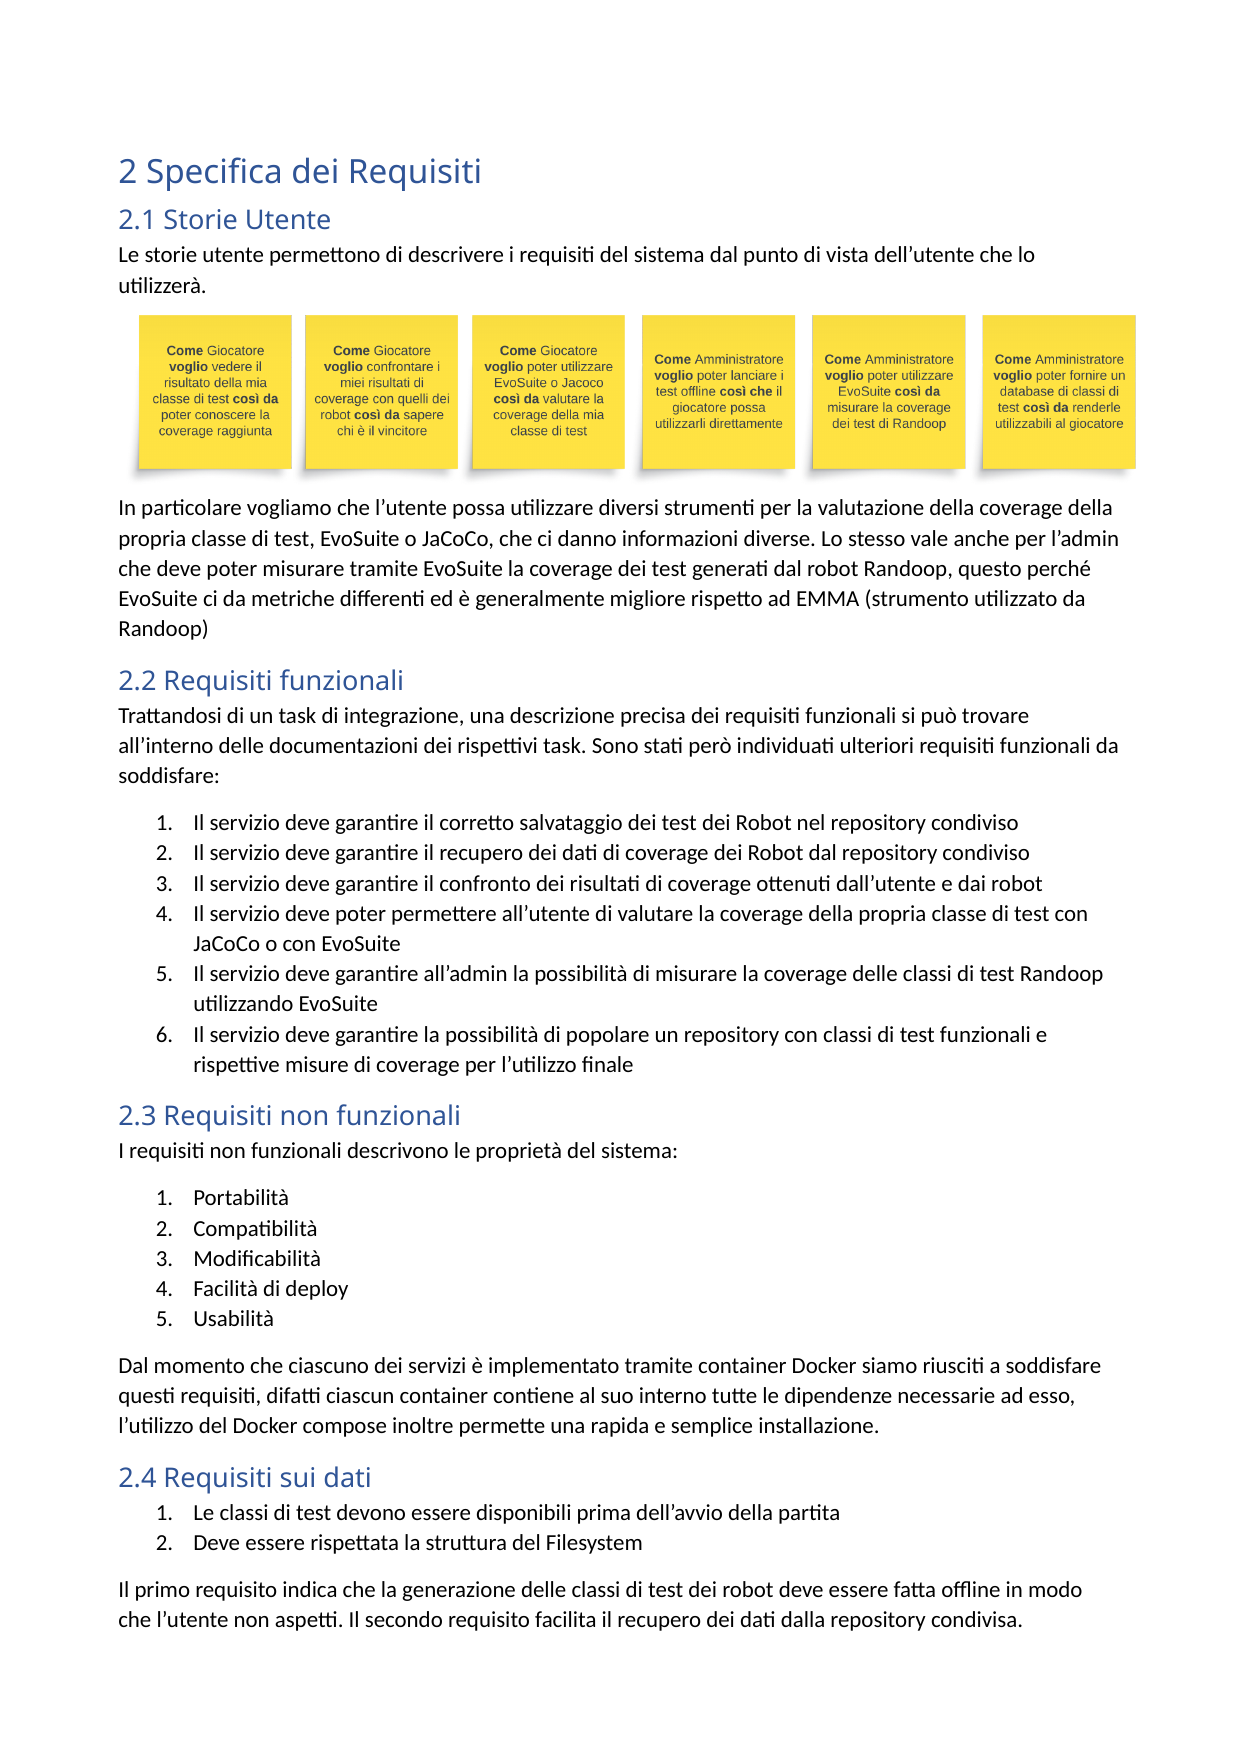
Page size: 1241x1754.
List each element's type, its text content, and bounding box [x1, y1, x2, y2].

text Le storie utente permettono di descrivere i requisiti del sistema dal punto di vista dell’utente che lo utilizzerà. In particolare vogliamo che l’utente possa utilizzare diversi strumenti per la valutazione della coverage della propria classe di test, EvoSuite o JaCoCo, che ci danno informazioni diverse. Lo stesso vale anche per l’admin che deve poter misurare tramite EvoSuite la coverage dei test generati dal robot Randoop, questo perché EvoSuite ci da metriche differenti ed è generalmente migliore rispetto ad EMMA (strumento utilizzato da Randoop) [118, 492, 1122, 642]
picture [118, 301, 1152, 492]
list Il servizio deve garantire all’admin la possibilità di misurare la coverage delle classi di test Randoop utilizzando EvoSuite [156, 959, 1122, 1017]
subtitle 2 Specifica dei Requisiti [118, 148, 1122, 193]
list Il servizio deve garantire la possibilità di popolare un repository con classi di test funzionali e rispettive misure di coverage per l’utilizzo finale [156, 1020, 1122, 1078]
text Il primo requisito indica che la generazione delle classi di test dei robot deve essere fatta offline in modo che l’utente non aspetti. Il secondo requisito facilita il recupero dei dati dalla repository condivisa. [118, 1575, 1122, 1633]
subtitle 2.1 Storie Utente [118, 201, 1122, 238]
list Usabilità [156, 1304, 1122, 1332]
list Facilità di deploy [156, 1274, 1122, 1302]
list Deve essere rispettata la struttura del Filesystem [156, 1528, 1122, 1556]
text Le storie utente permettono di descrivere i requisiti del sistema dal punto di vista dell’utente che lo utilizzerà. In particolare vogliamo che l’utente possa utilizzare diversi strumenti per la valutazione della coverage della propria classe di test, EvoSuite o JaCoCo, che ci danno informazioni diverse. Lo stesso vale anche per l’admin che deve poter misurare tramite EvoSuite la coverage dei test generati dal robot Randoop, questo perché EvoSuite ci da metriche differenti ed è generalmente migliore rispetto ad EMMA (strumento utilizzato da Randoop) [118, 241, 1122, 301]
subtitle 2.3 Requisiti non funzionali [118, 1097, 1122, 1134]
text Dal momento che ciascuno dei servizi è implementato tramite container Docker siamo riusciti a soddisfare questi requisiti, difatti ciascun container contiene al suo interno tutte le dipendenze necessarie ad esso, l’utilizzo del Docker compose inoltre permette una rapida e semplice installazione. [118, 1351, 1122, 1439]
list Il servizio deve garantire il recupero dei dati di coverage dei Robot dal repository condiviso [156, 838, 1122, 866]
subtitle 2.2 Requisiti funzionali [118, 661, 1122, 698]
text Trattandosi di un task di integrazione, una descrizione precisa dei requisiti funzionali si può trovare all’interno delle documentazioni dei rispettivi task. Sono stati però individuati ulteriori requisiti funzionali da soddisfare: [118, 701, 1122, 789]
list Il servizio deve poter permettere all’utente di valutare la coverage della propria classe di test con JaCoCo o con EvoSuite [156, 899, 1122, 957]
text I requisiti non funzionali descrivono le proprietà del sistema: [118, 1137, 1122, 1164]
list Il servizio deve garantire il confronto dei risultati di coverage ottenuti dall’utente e dai robot [156, 869, 1122, 897]
list Compatibilità [156, 1214, 1122, 1242]
subtitle 2.4 Requisiti sui dati [118, 1458, 1122, 1495]
list Modificabilità [156, 1244, 1122, 1272]
list Portabilità [156, 1183, 1122, 1211]
list Il servizio deve garantire il corretto salvataggio dei test dei Robot nel repository condiviso [156, 808, 1122, 836]
list Le classi di test devono essere disponibili prima dell’avvio della partita [156, 1498, 1122, 1526]
